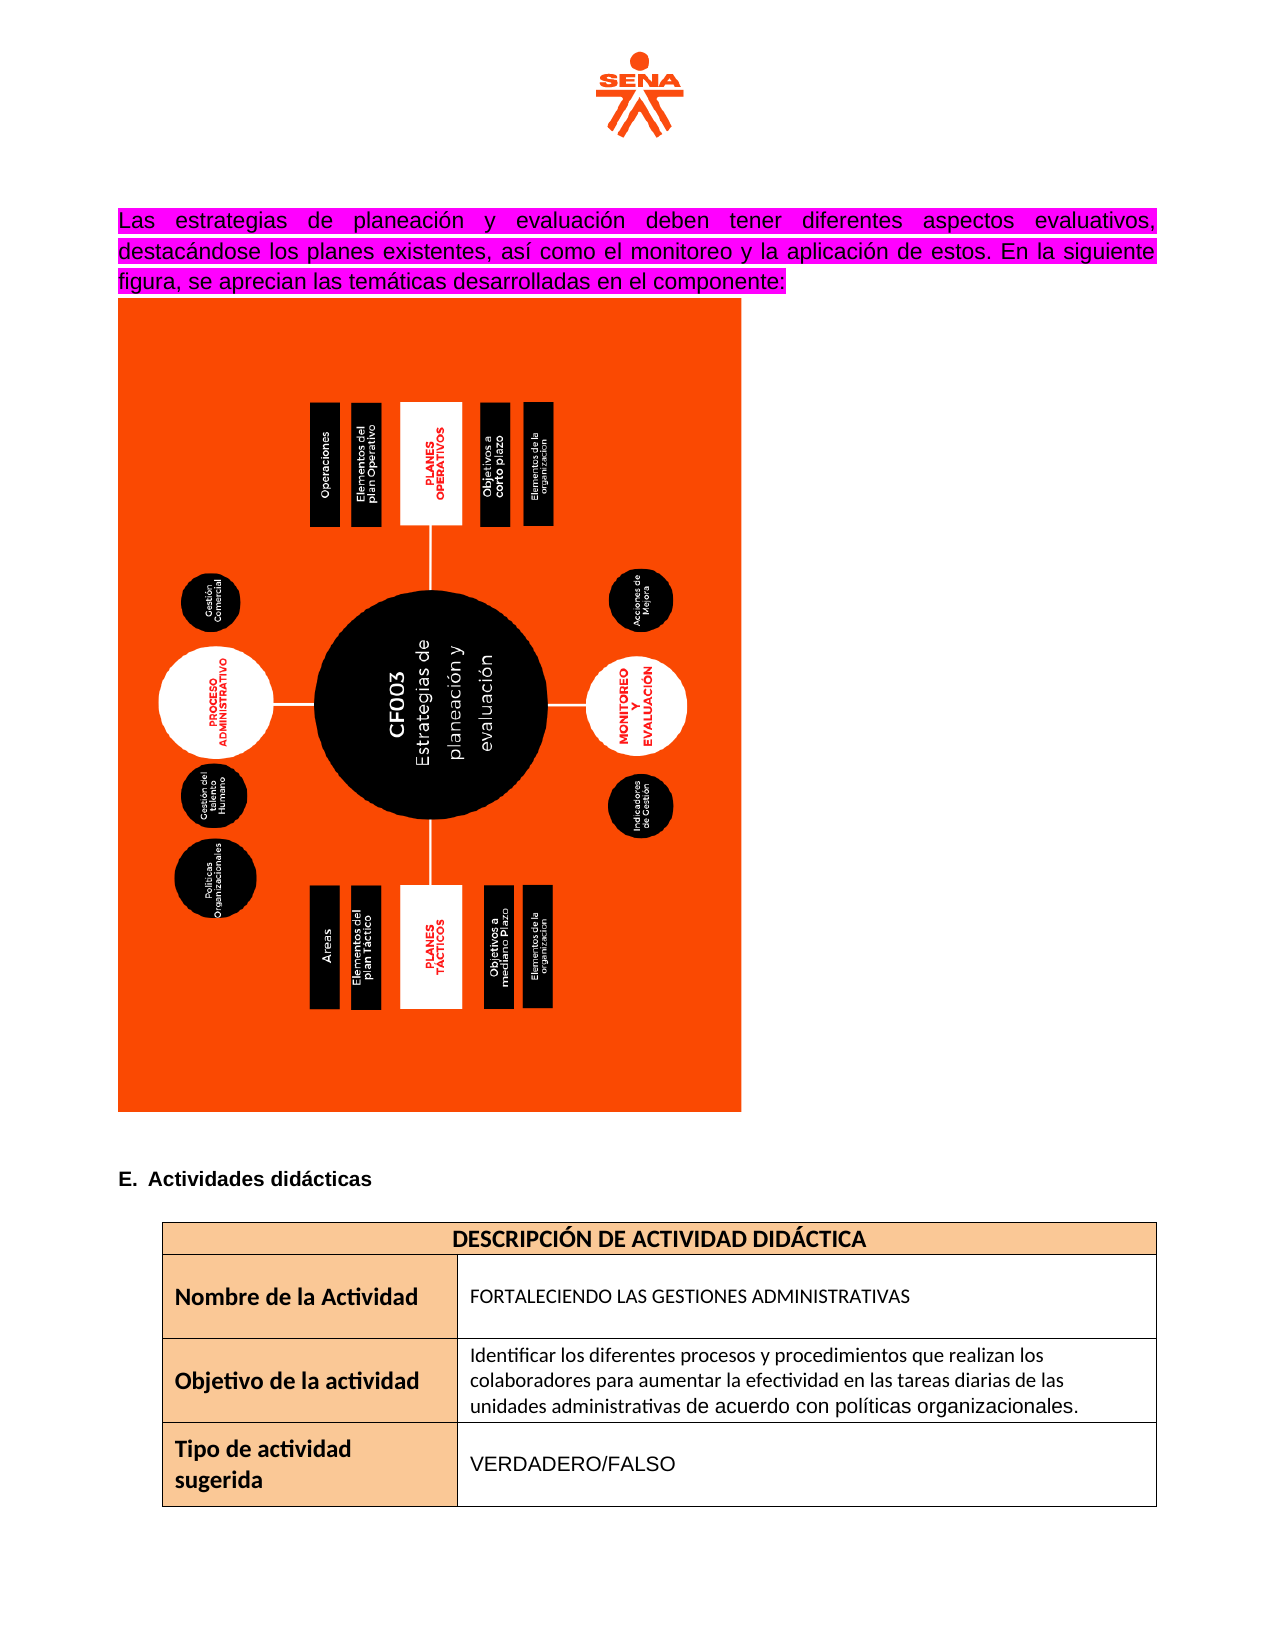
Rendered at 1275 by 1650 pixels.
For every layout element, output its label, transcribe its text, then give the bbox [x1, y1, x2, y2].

table_cell FORTALECIENDO LAS GESTIONES ADMINISTRATIVAS [458, 1255, 1156, 1338]
table_cell Tipo de actividad sugerida [163, 1423, 457, 1506]
picture [118, 298, 742, 1112]
table_cell Identificar los diferentes procesos y procedimientos que realizan los colaboradores para aumentar la efectividad en las tareas diarias de las unidades administrativas de acuerdo con políticas organizacionales. [458, 1339, 1156, 1422]
list Actividades didácticas [118, 1167, 1157, 1191]
picture [585, 48, 690, 142]
table_cell Objetivo de la actividad [163, 1339, 457, 1422]
text Las estrategias de planeación y evaluación deben tener diferentes aspectos evaluativos, destacándose los planes existentes, así como el monitoreo y la aplicación de estos. En la siguiente figura, se aprecian las temáticas desarrolladas en el componente: [118, 264, 1157, 294]
table_header DESCRIPCIÓN DE ACTIVIDAD DIDÁCTICA [163, 1223, 1156, 1254]
table_cell Nombre de la Actividad [163, 1255, 457, 1338]
table_cell VERDADERO/FALSO [458, 1423, 1156, 1506]
